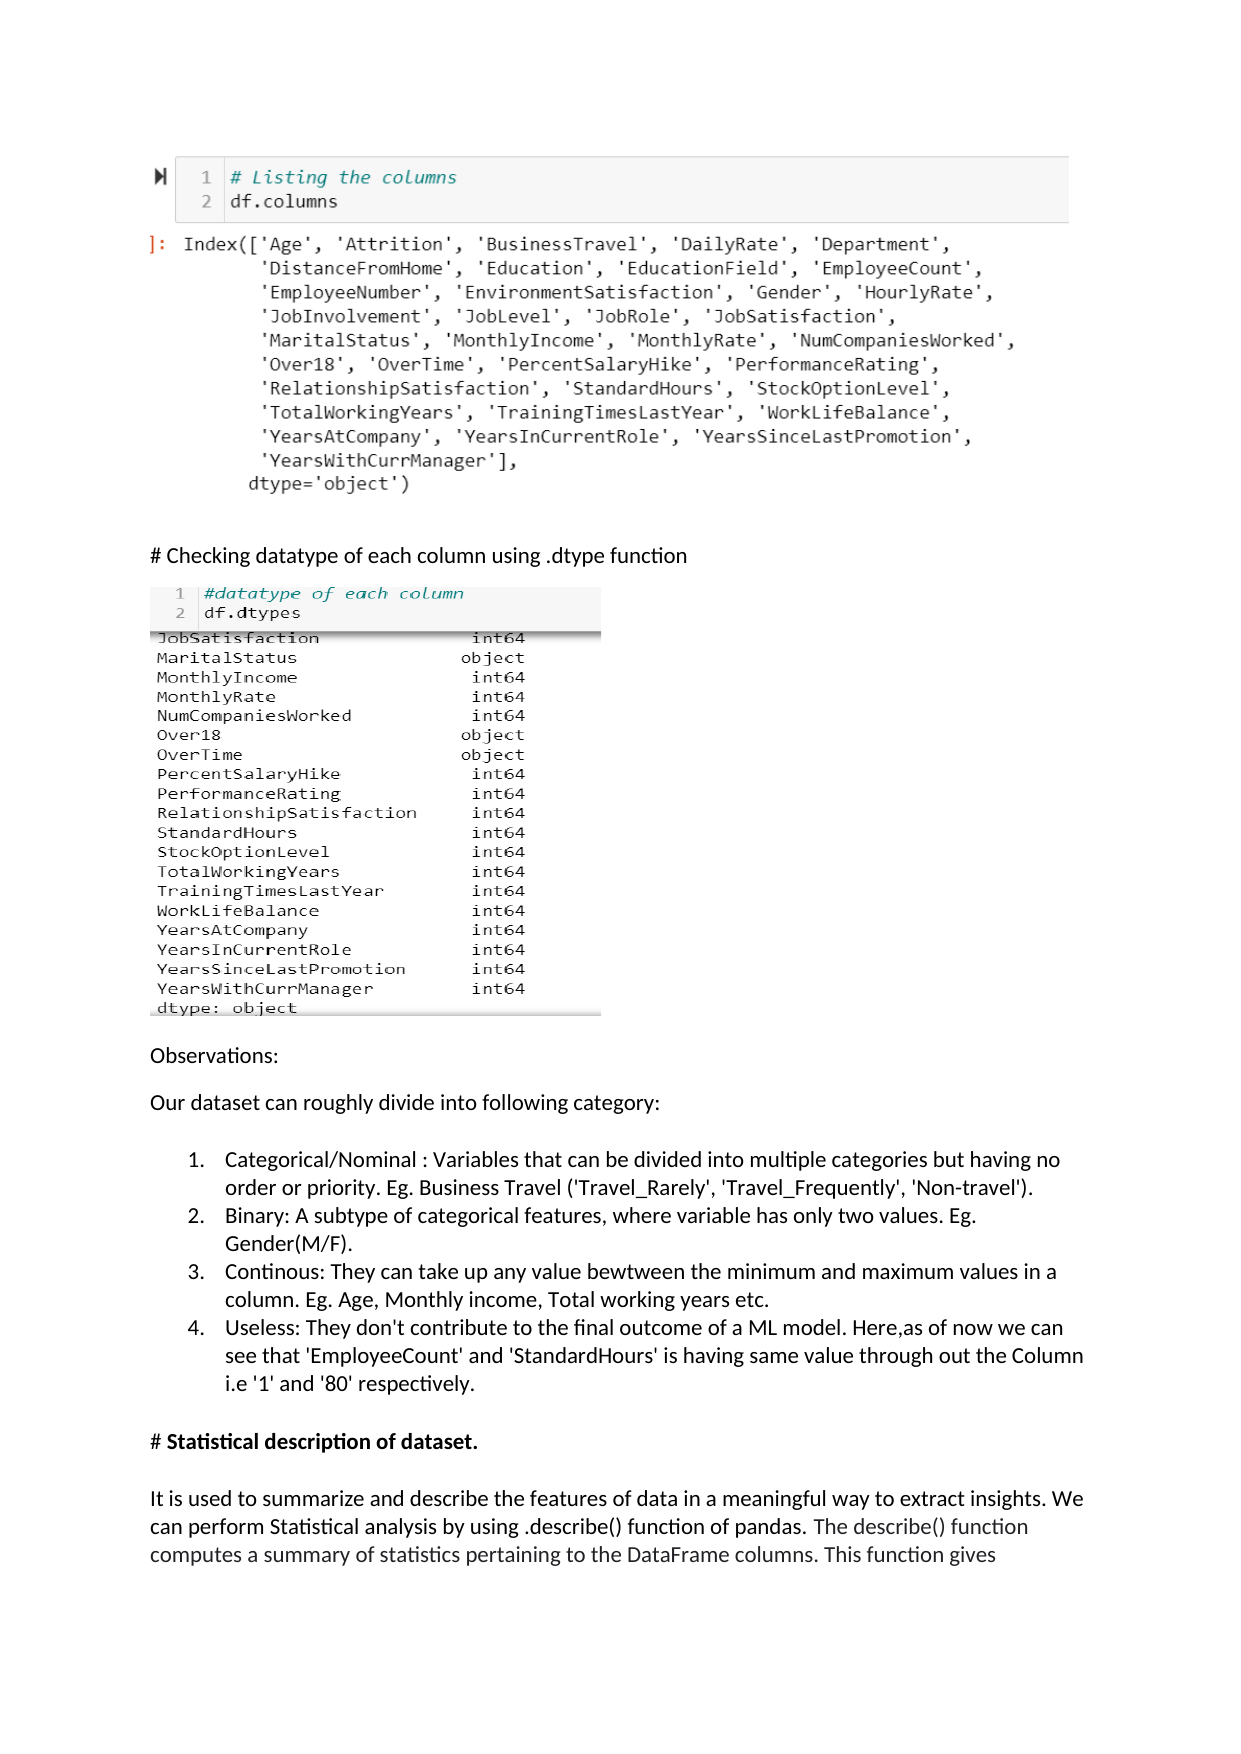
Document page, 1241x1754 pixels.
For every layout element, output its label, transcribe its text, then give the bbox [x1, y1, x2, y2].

text # Checking datatype of each column using .dtype function [150, 541, 1090, 569]
list Binary: A subtype of categorical features, where variable has only two values. Eg. Gender(M/F). [187, 1201, 1090, 1257]
text Observations: [150, 1041, 1090, 1069]
text Our dataset can roughly divide into following category: [150, 1088, 1090, 1116]
list Useless: They don't contribute to the final outcome of a ML model. Here,as of now we can see that 'EmployeeCount' and 'StandardHours' is having same value through out the Column i.e '1' and '80' respectively. [187, 1313, 1090, 1398]
picture [150, 587, 602, 1023]
list Continous: They can take up any value bewtween the minimum and maximum values in a column. Eg. Age, Monthly income, Total working years etc. [187, 1257, 1090, 1313]
picture [150, 150, 1069, 522]
text # Statistical description of dataset. [150, 1427, 1090, 1455]
list Categorical/Nominal : Variables that can be divided into multiple categories but having no order or priority. Eg. Business Travel ('Travel_Rarely', 'Travel_Frequently', 'Non-travel'). [187, 1145, 1090, 1201]
